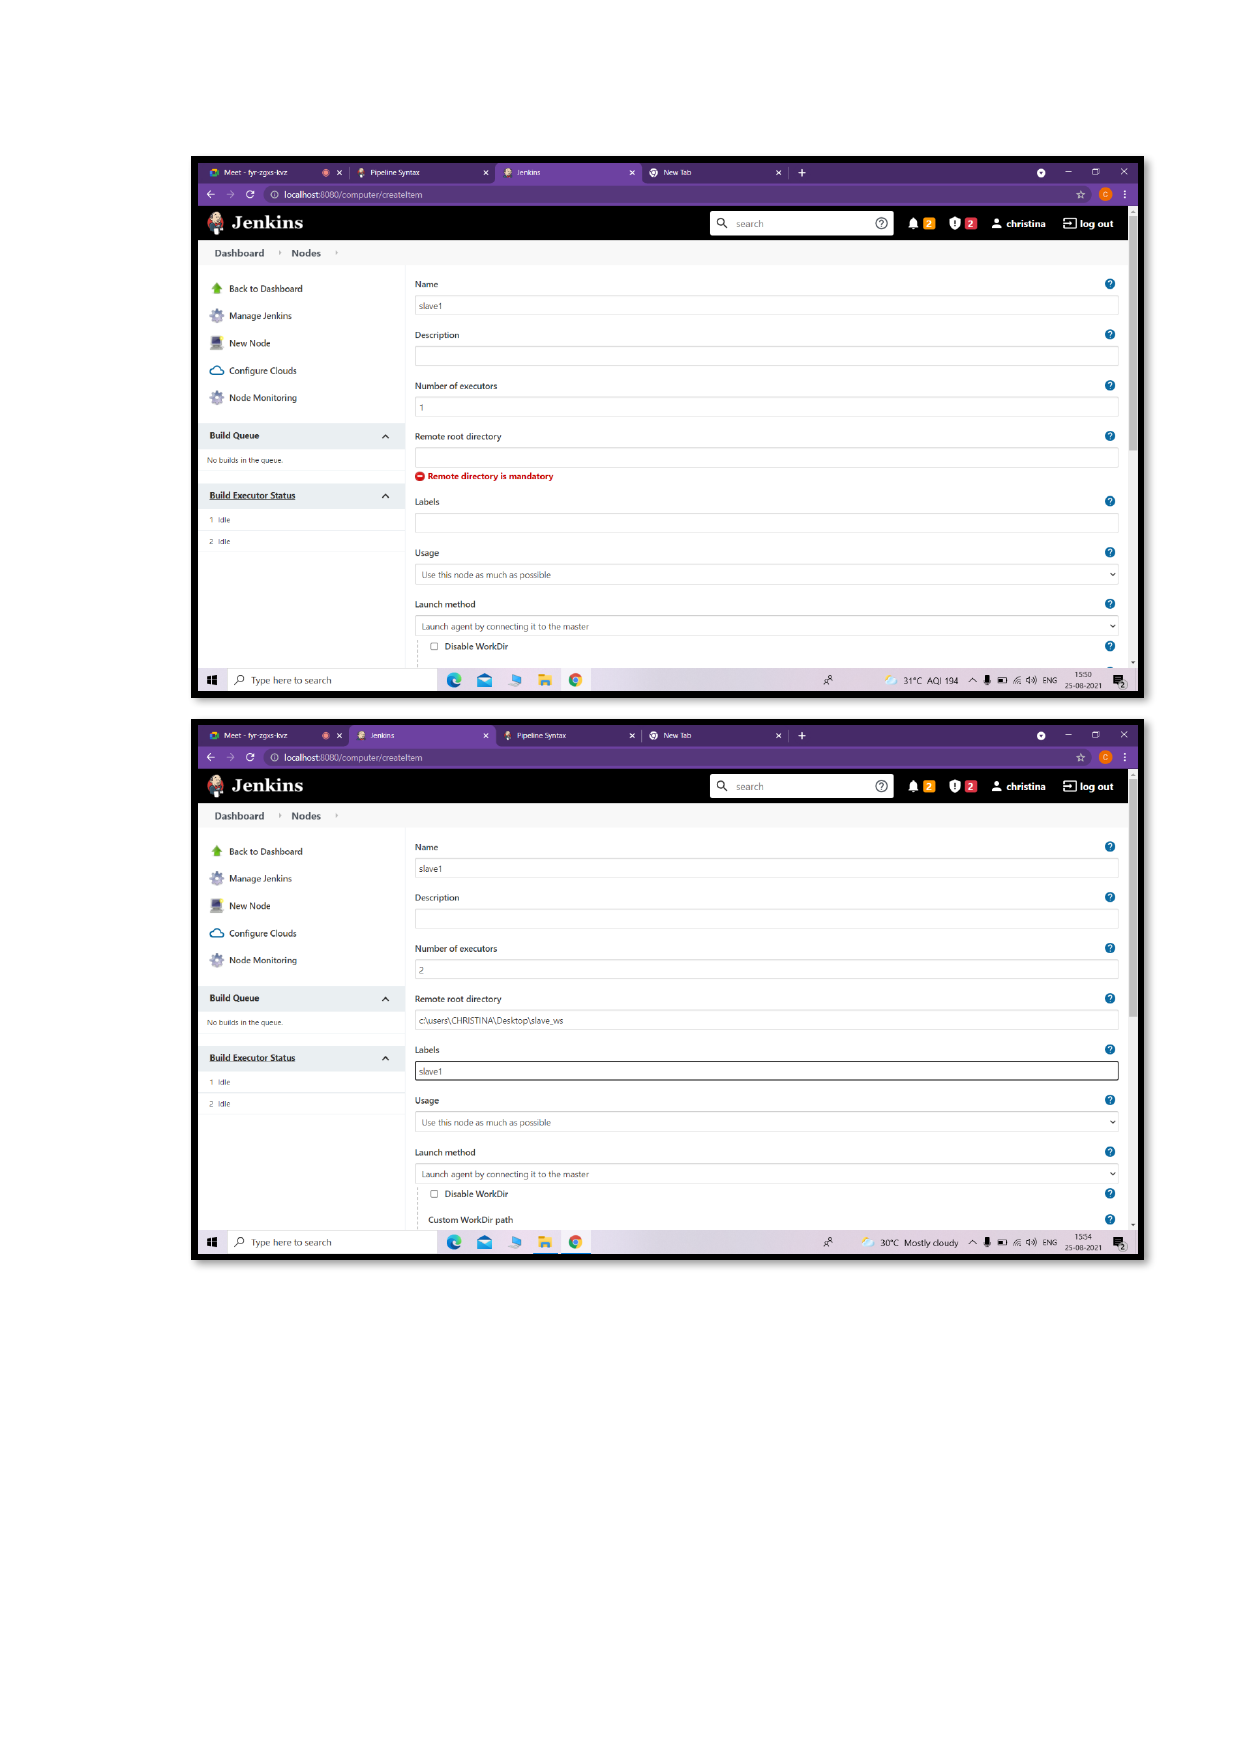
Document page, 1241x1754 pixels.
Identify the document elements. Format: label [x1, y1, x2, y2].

picture [198, 725, 1138, 1254]
picture [198, 163, 1138, 691]
